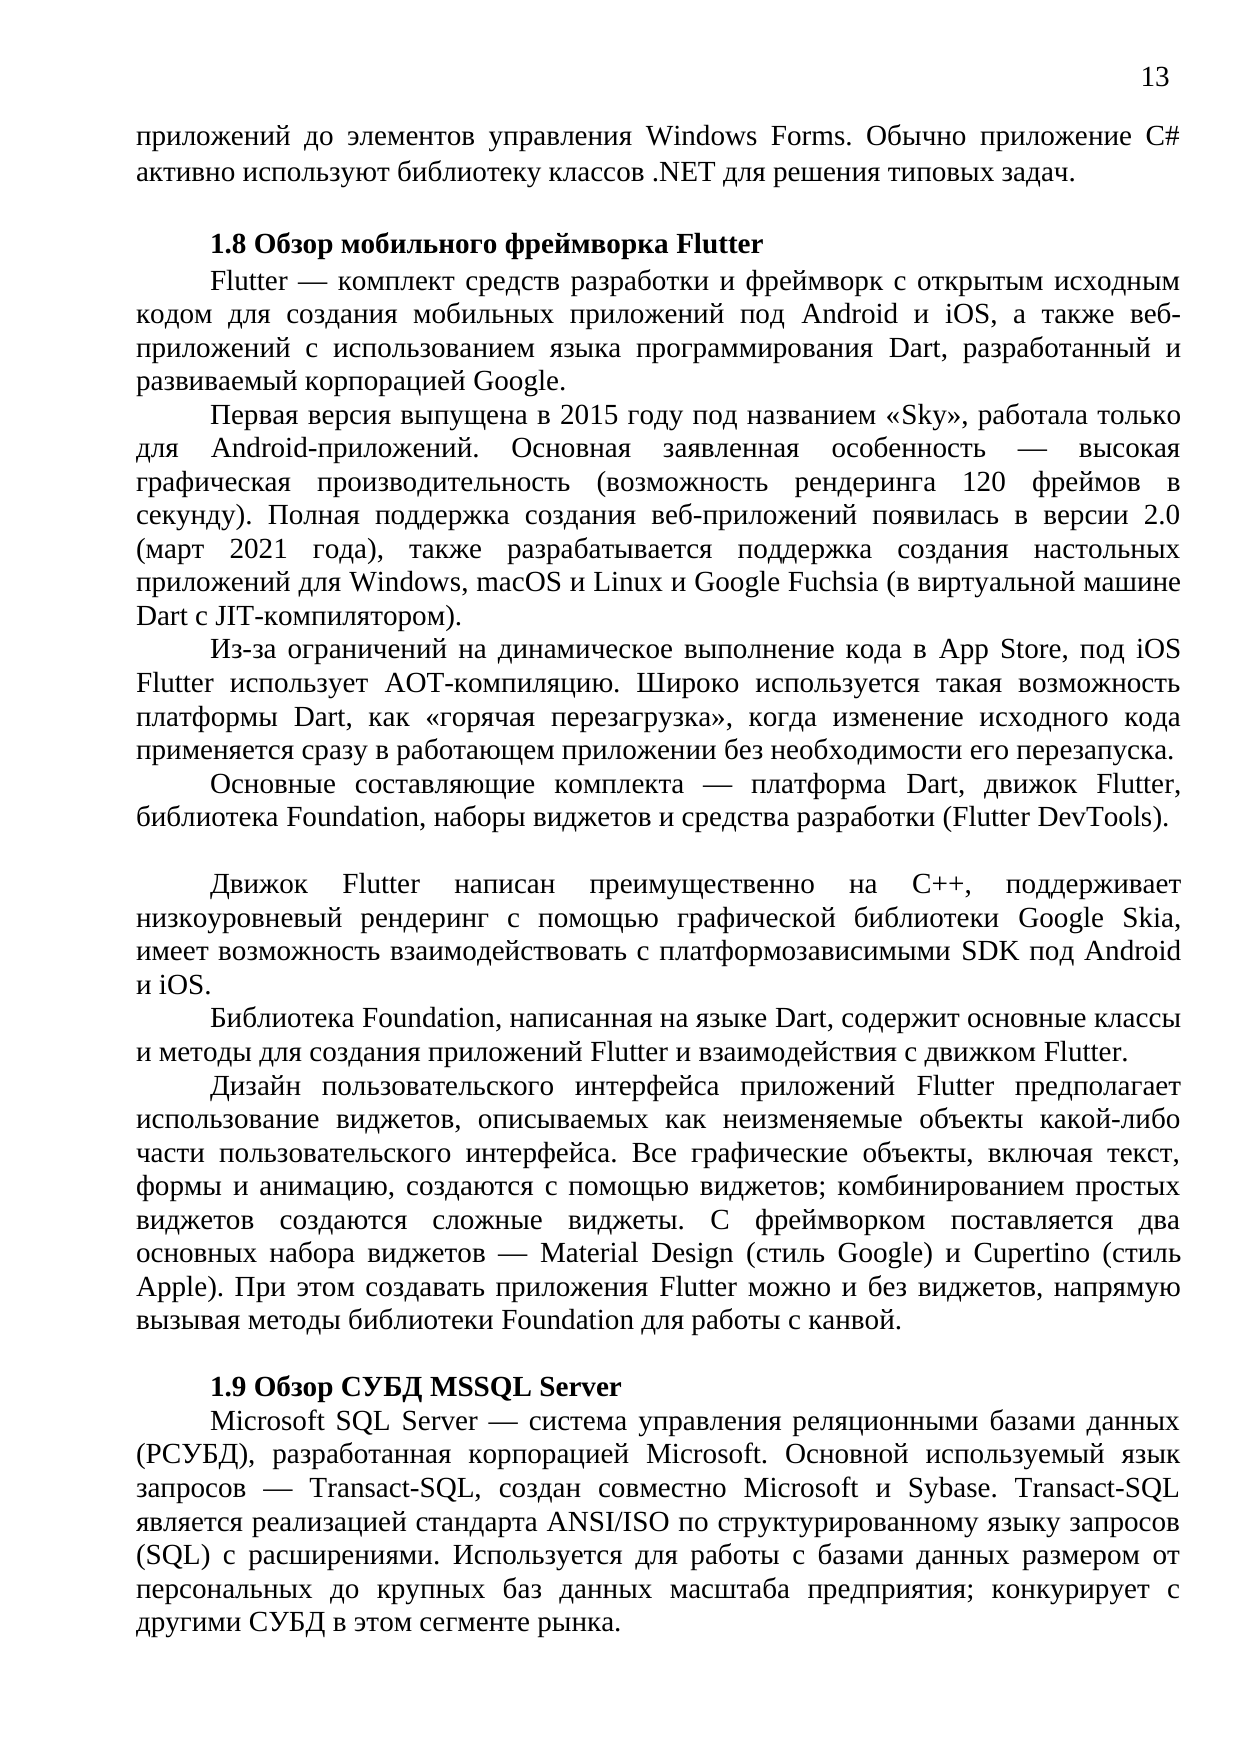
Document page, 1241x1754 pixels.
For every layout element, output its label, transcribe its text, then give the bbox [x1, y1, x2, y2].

text Microsoft SQL Server — система управления реляционными базами данных (РСУБД), разработанная корпорацией Microsoft. Основной используемый язык запросов — Transact-SQL, создан совместно Microsoft и Sybase. Transact-SQL является реализацией стандарта ANSI/ISO по структурированному языку запросов (SQL) с расширениями. Используется для работы с базами данных размером от персональных до крупных баз данных масштаба предприятия; конкурирует с другими СУБД в этом сегменте рынка. [136, 1403, 1181, 1638]
text Движок Flutter написан преимущественно на C++, поддерживает низкоуровневый рендеринг с помощью графической библиотеки Google Skia, имеет возможность взаимодействовать с платформозависимыми SDK под Android и iOS. [136, 866, 1181, 1001]
text Библиотека Foundation, написанная на языке Dart, содержит основные классы и методы для создания приложений Flutter и взаимодействия с движком Flutter. [136, 1001, 1181, 1068]
text Основные составляющие комплекта — платформа Dart, движок Flutter, библиотека Foundation, наборы виджетов и средства разработки (Flutter DevTools). [136, 766, 1181, 833]
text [136, 118, 1181, 188]
text Из-за ограничений на динамическое выполнение кода в App Store, под iOS Flutter использует AOT-компиляцию. Широко используется такая возможность платформы Dart, как «горячая перезагрузка», когда изменение исходного кода применяется сразу в работающем приложении без необходимости его перезапуска. [136, 632, 1181, 766]
text Дизайн пользовательского интерфейса приложений Flutter предполагает использование виджетов, описываемых как неизменяемые объекты какой-либо части пользовательского интерфейса. Все графические объекты, включая текст, формы и анимацию, создаются с помощью виджетов; комбинированием простых виджетов создаются сложные виджеты. С фреймворком поставляется два основных набора виджетов — Material Design (стиль Google) и Cupertino (стиль Apple). При этом создавать приложения Flutter можно и без виджетов, напрямую вызывая методы библиотеки Foundation для работы с канвой. [136, 1068, 1181, 1336]
text Flutter — комплект средств разработки и фреймворк с открытым исходным кодом для создания мобильных приложений под Android и iOS, а также веб-приложений с использованием языка программирования Dart, разработанный и развиваемый корпорацией Google. [136, 263, 1181, 397]
text 1.9 Обзор СУБД MSSQL Server [136, 1369, 1181, 1403]
text Первая версия выпущена в 2015 году под названием «Sky», работала только для Android-приложений. Основная заявленная особенность — высокая графическая производительность (возможность рендеринга 120 фреймов в секунду). Полная поддержка создания веб-приложений появилась в версии 2.0 (март 2021 года), также разрабатывается поддержка создания настольных приложений для Windows, macOS и Linux и Google Fuchsia (в виртуальной машине Dart с JIT-компилятором). [136, 397, 1181, 632]
text 1.8 Обзор мобильного фреймворка Flutter [136, 227, 1181, 260]
